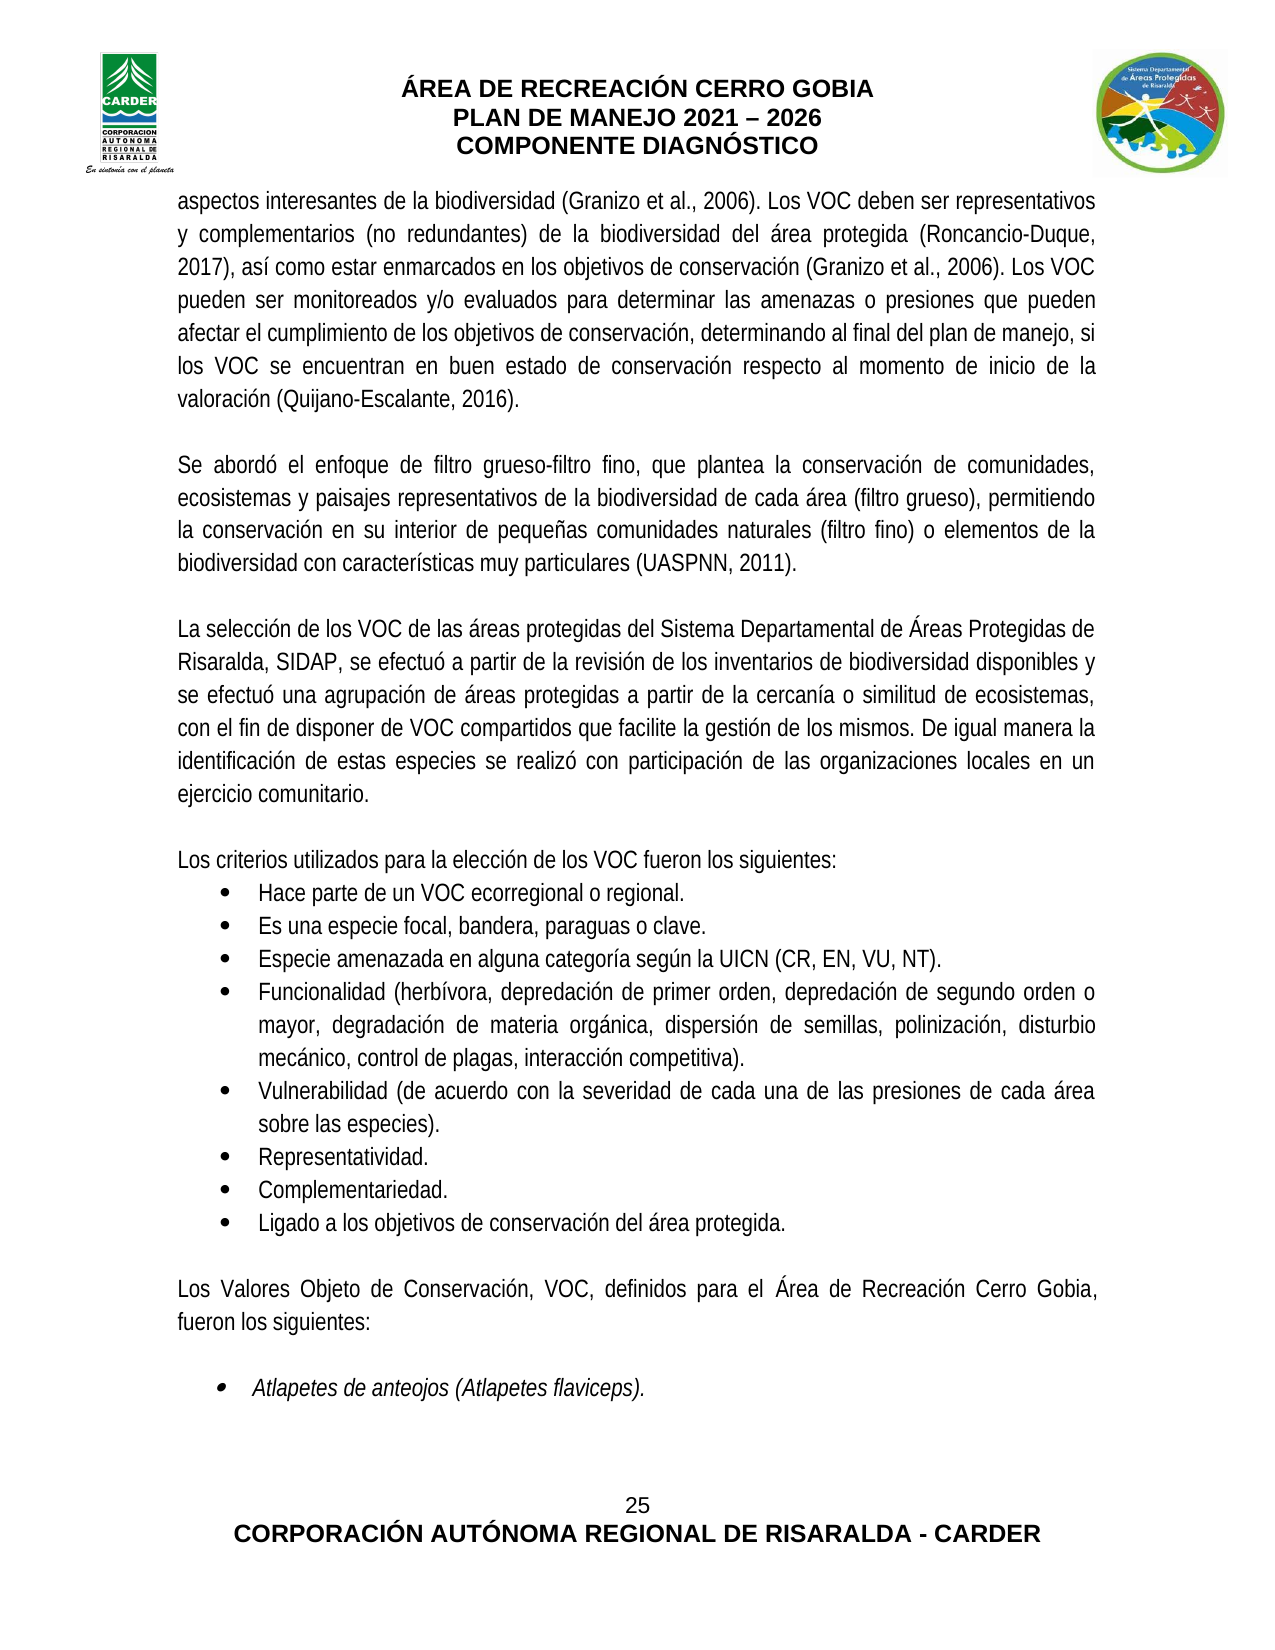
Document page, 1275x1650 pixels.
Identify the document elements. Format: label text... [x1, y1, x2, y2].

list Especie amenazada en alguna categoría según la UICN (CR, EN, VU, NT). [221, 944, 1098, 973]
list Atlapetes de anteojos (Atlapetes flaviceps). [215, 1373, 1098, 1402]
picture [1092, 49, 1229, 178]
text Se abordó el enfoque de filtro grueso-filtro fino, que plantea la conservación de comunidades, ecosistemas y paisajes representativos de la biodiversidad de cada área (filtro grueso), permitiendo la conservación en su interior de pequeñas comunidades naturales (filtro fino) o elementos de la biodiversidad con características muy particulares (UASPNN, 2011). [177, 450, 1098, 577]
text La selección de los VOC de las áreas protegidas del Sistema Departamental de Áreas Protegidas de Risaralda, SIDAP, se efectuó a partir de la revisión de los inventarios de biodiversidad disponibles y se efectuó una agrupación de áreas protegidas a partir de la cercanía o similitud de ecosistemas, con el fin de disponer de VOC compartidos que facilite la gestión de los mismos. De igual manera la identificación de estas especies se realizó con participación de las organizaciones locales en un ejercicio comunitario. [177, 614, 1098, 807]
list Es una especie focal, bandera, paraguas o clave. [221, 911, 1098, 939]
list Ligado a los objetivos de conservación del área protegida. [221, 1208, 1098, 1237]
list Hace parte de un VOC ecorregional o regional. [221, 878, 1098, 906]
text Los Valores Objeto de Conservación, VOC, definidos para el Área de Recreación Cerro Gobia, fueron los siguientes: [177, 1274, 1098, 1336]
list Vulnerabilidad (de acuerdo con la severidad de cada una de las presiones de cada área sobre las especies). [221, 1076, 1098, 1138]
picture [80, 45, 180, 184]
list Representatividad. [221, 1142, 1098, 1171]
list Complementariedad. [221, 1175, 1098, 1204]
list Funcionalidad (herbívora, depredación de primer orden, depredación de segundo orden o mayor, degradación de materia orgánica, dispersión de semillas, polinización, disturbio mecánico, control de plagas, interacción competitiva). [221, 977, 1098, 1072]
text Los criterios utilizados para la elección de los VOC fueron los siguientes: [177, 845, 1098, 873]
